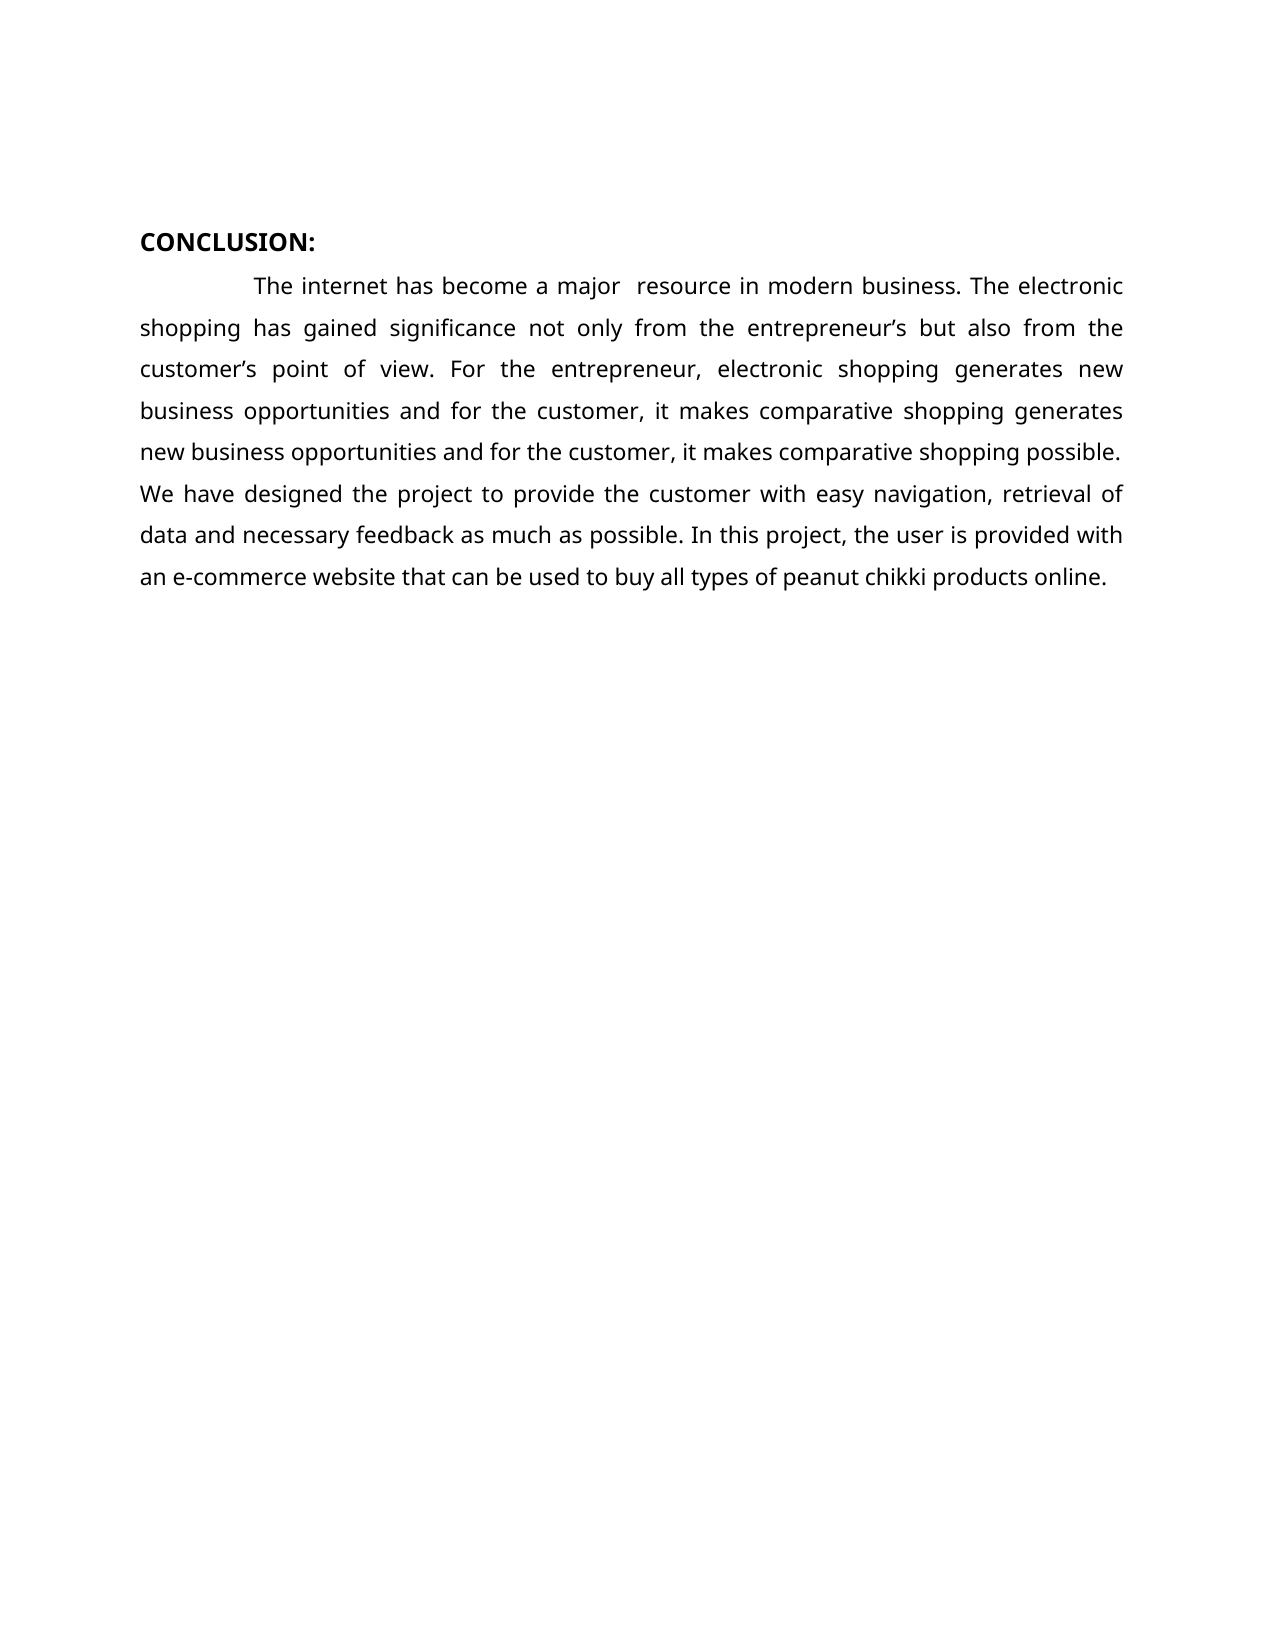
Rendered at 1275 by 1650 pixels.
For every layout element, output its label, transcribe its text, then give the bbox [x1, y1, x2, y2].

text CONCLUSION: [139, 225, 1124, 259]
text The internet has become a major resource in modern business. The electronic shopping has gained significance not only from the entrepreneur’s but also from the customer’s point of view. For the entrepreneur, electronic shopping generates new business opportunities and for the customer, it makes comparative shopping generates new business opportunities and for the customer, it makes comparative shopping possible. [139, 270, 1124, 467]
text We have designed the project to provide the customer with easy navigation, retrieval of data and necessary feedback as much as possible. In this project, the user is provided with an e-commerce website that can be used to buy all types of peanut chikki products online. [139, 478, 1124, 592]
